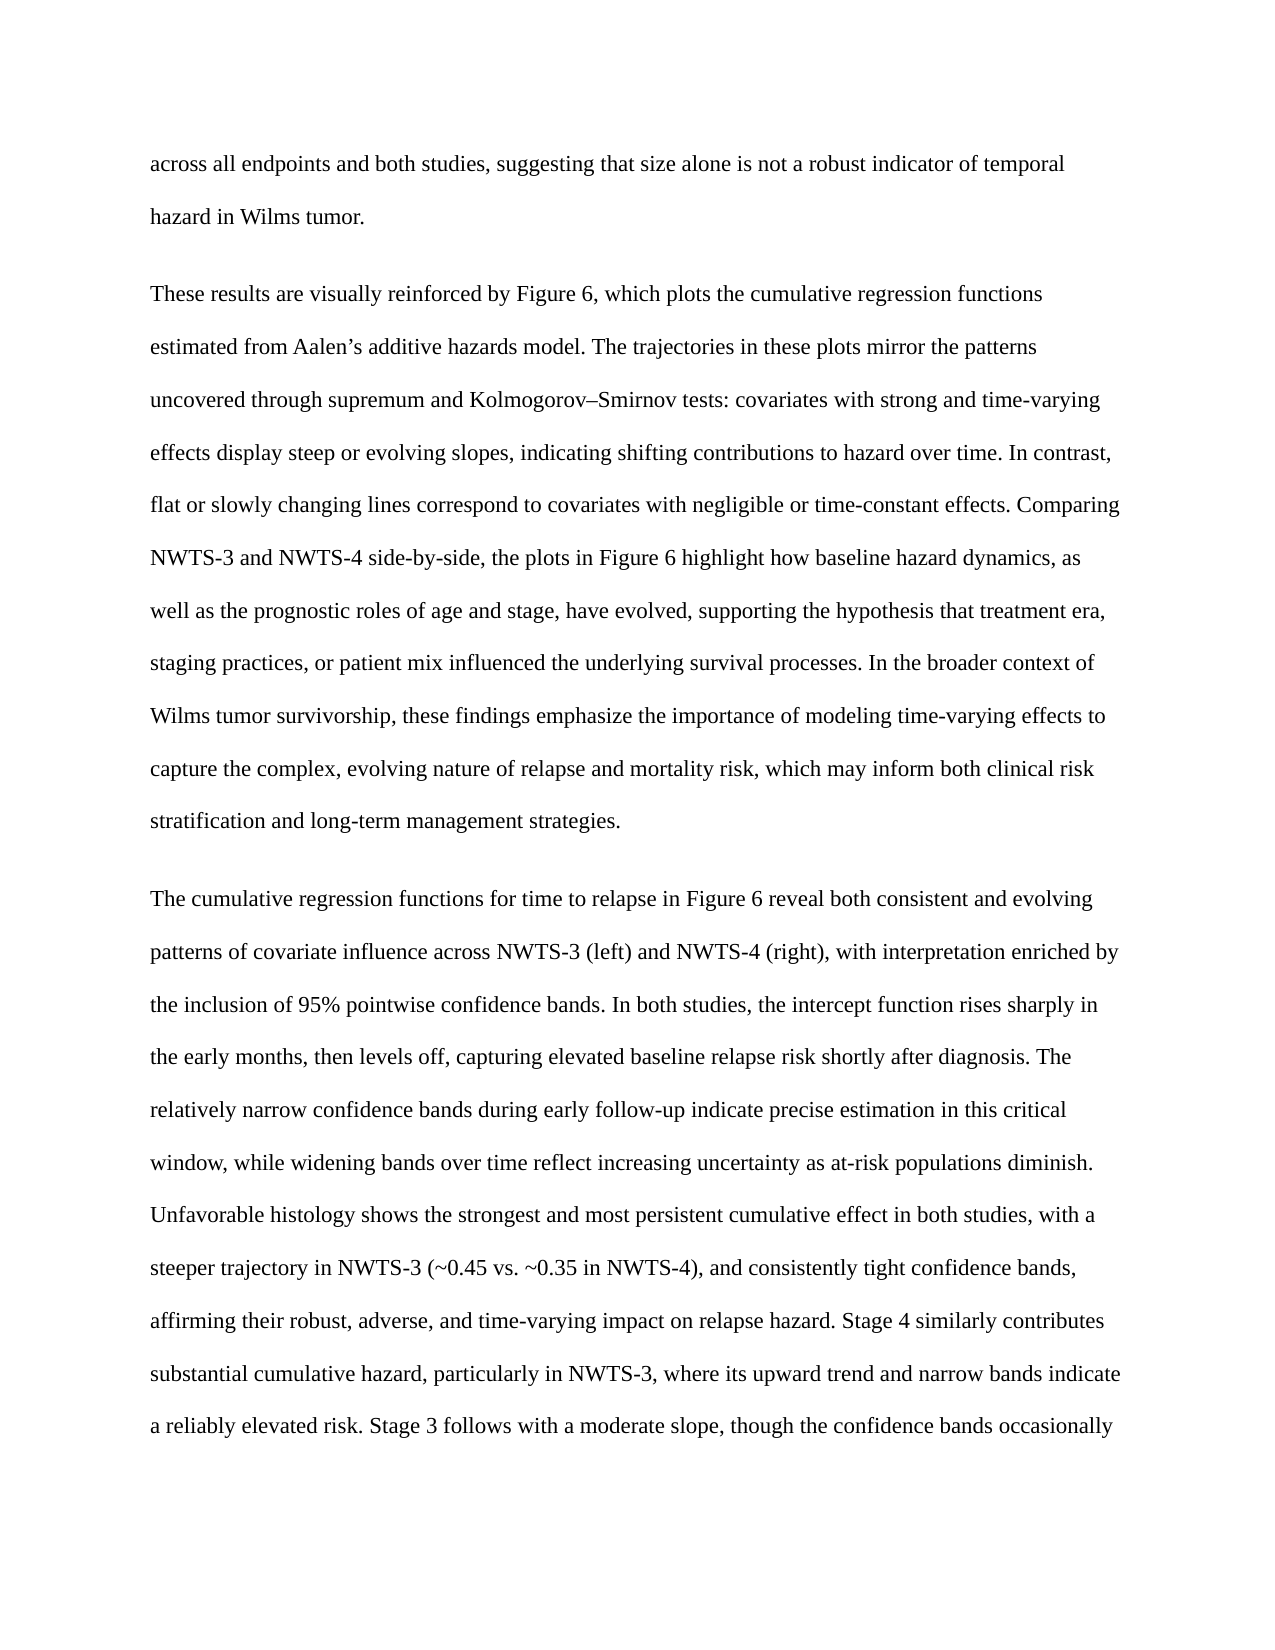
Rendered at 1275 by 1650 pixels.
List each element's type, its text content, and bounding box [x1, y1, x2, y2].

text These results are visually reinforced by Figure 6, which plots the cumulative regression functions estimated from Aalen’s additive hazards model. The trajectories in these plots mirror the patterns uncovered through supremum and Kolmogorov–Smirnov tests: covariates with strong and time-varying effects display steep or evolving slopes, indicating shifting contributions to hazard over time. In contrast, flat or slowly changing lines correspond to covariates with negligible or time-constant effects. Comparing NWTS-3 and NWTS-4 side-by-side, the plots in Figure 6 highlight how baseline hazard dynamics, as well as the prognostic roles of age and stage, have evolved, supporting the hypothesis that treatment era, staging practices, or patient mix influenced the underlying survival processes. In the broader context of Wilms tumor survivorship, these findings emphasize the importance of modeling time-varying effects to capture the complex, evolving nature of relapse and mortality risk, which may inform both clinical risk stratification and long-term management strategies. [150, 280, 1125, 834]
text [150, 150, 1125, 229]
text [150, 885, 1125, 1439]
